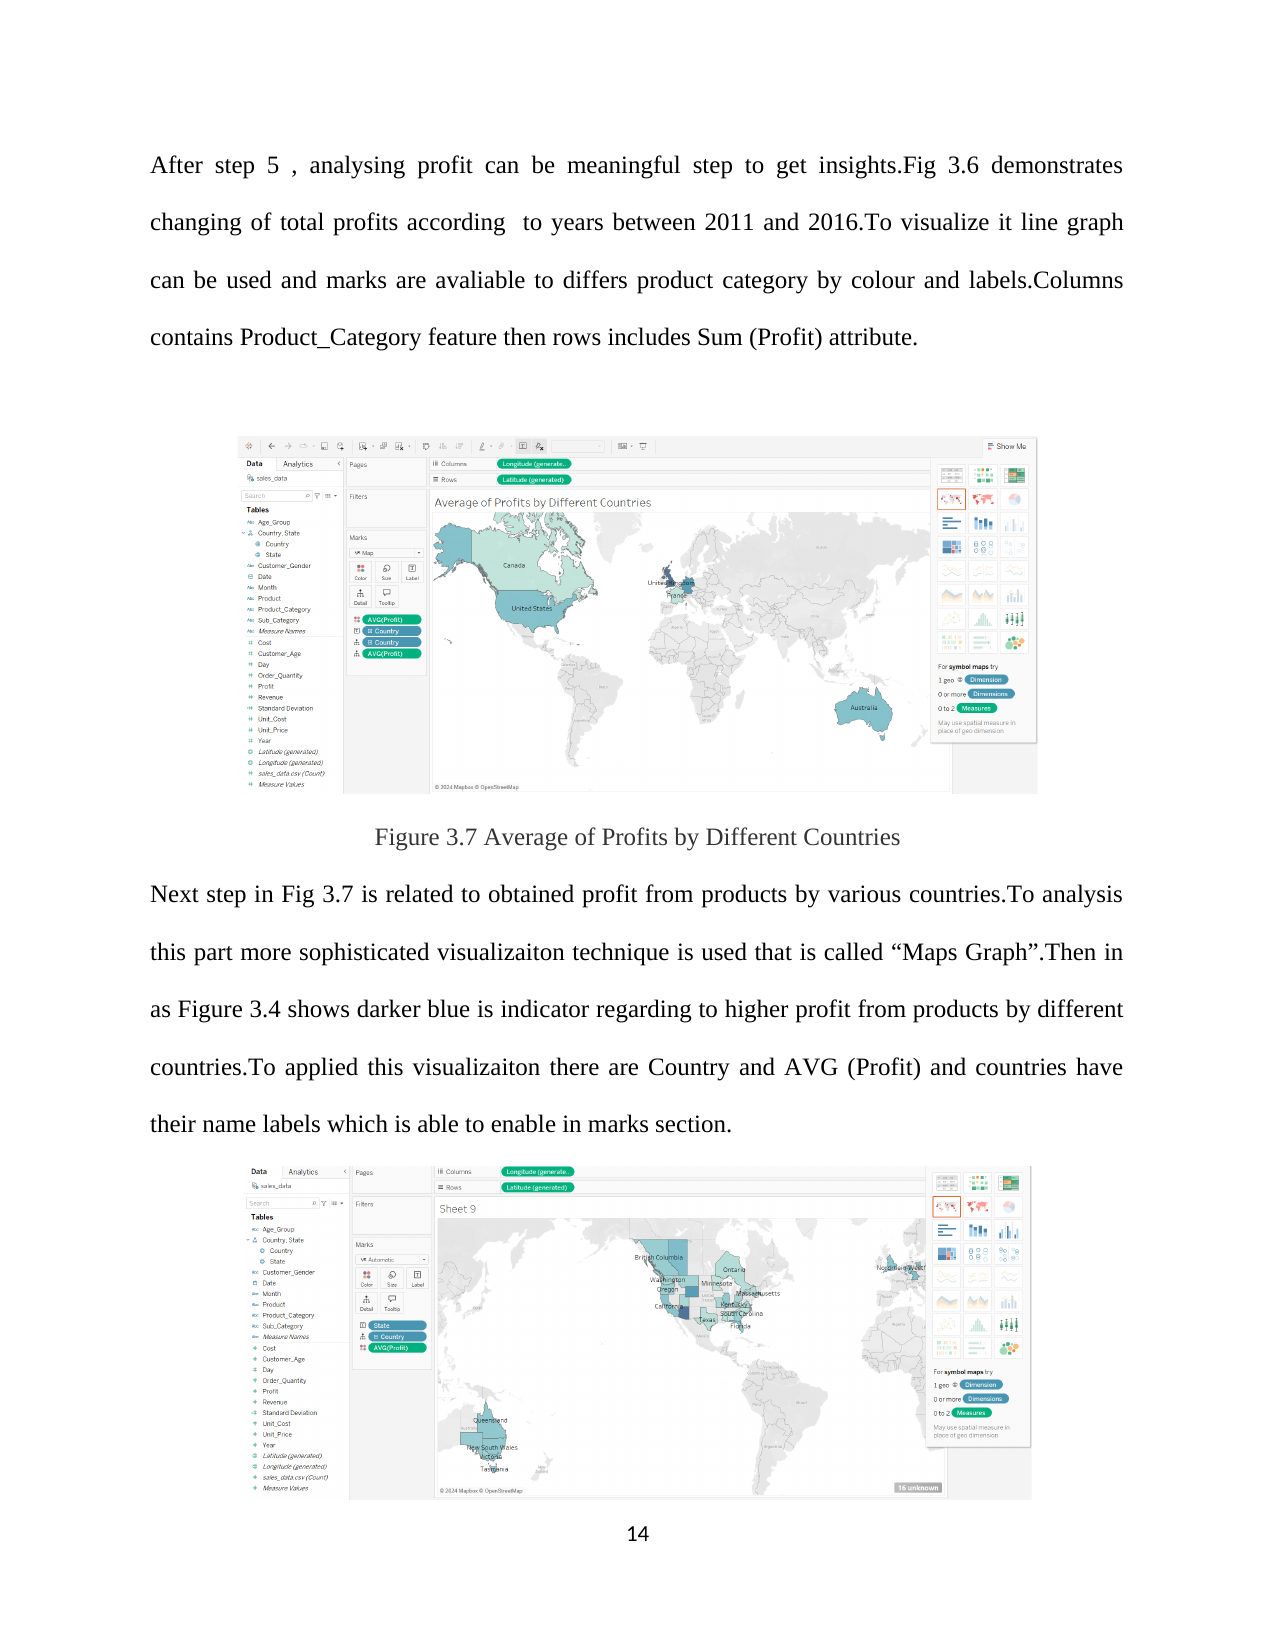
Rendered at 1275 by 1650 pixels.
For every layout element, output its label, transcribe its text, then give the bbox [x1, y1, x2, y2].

text Figure 3.7 Average of Profits by Different Countries [150, 822, 1125, 851]
text Next step in Fig 3.7 is related to obtained profit from products by various countries.To analysis this part more sophisticated visualizaiton technique is used that is called “Maps Graph”.Then in as Figure 3.4 shows darker blue is indicator regarding to higher profit from products by different countries.To applied this visualizaiton there are Country and AVG (Profit) and countries have their name labels which is able to enable in marks section. [150, 879, 1125, 1138]
text After step 5 , analysing profit can be meaningful step to get insights.Fig 3.6 demonstrates changing of total profits according to years between 2011 and 2016.To visualize it line graph can be used and marks are avaliable to differs product category by colour and labels.Columns contains Product_Category feature then rows includes Sum (Profit) attribute. [150, 150, 1125, 351]
